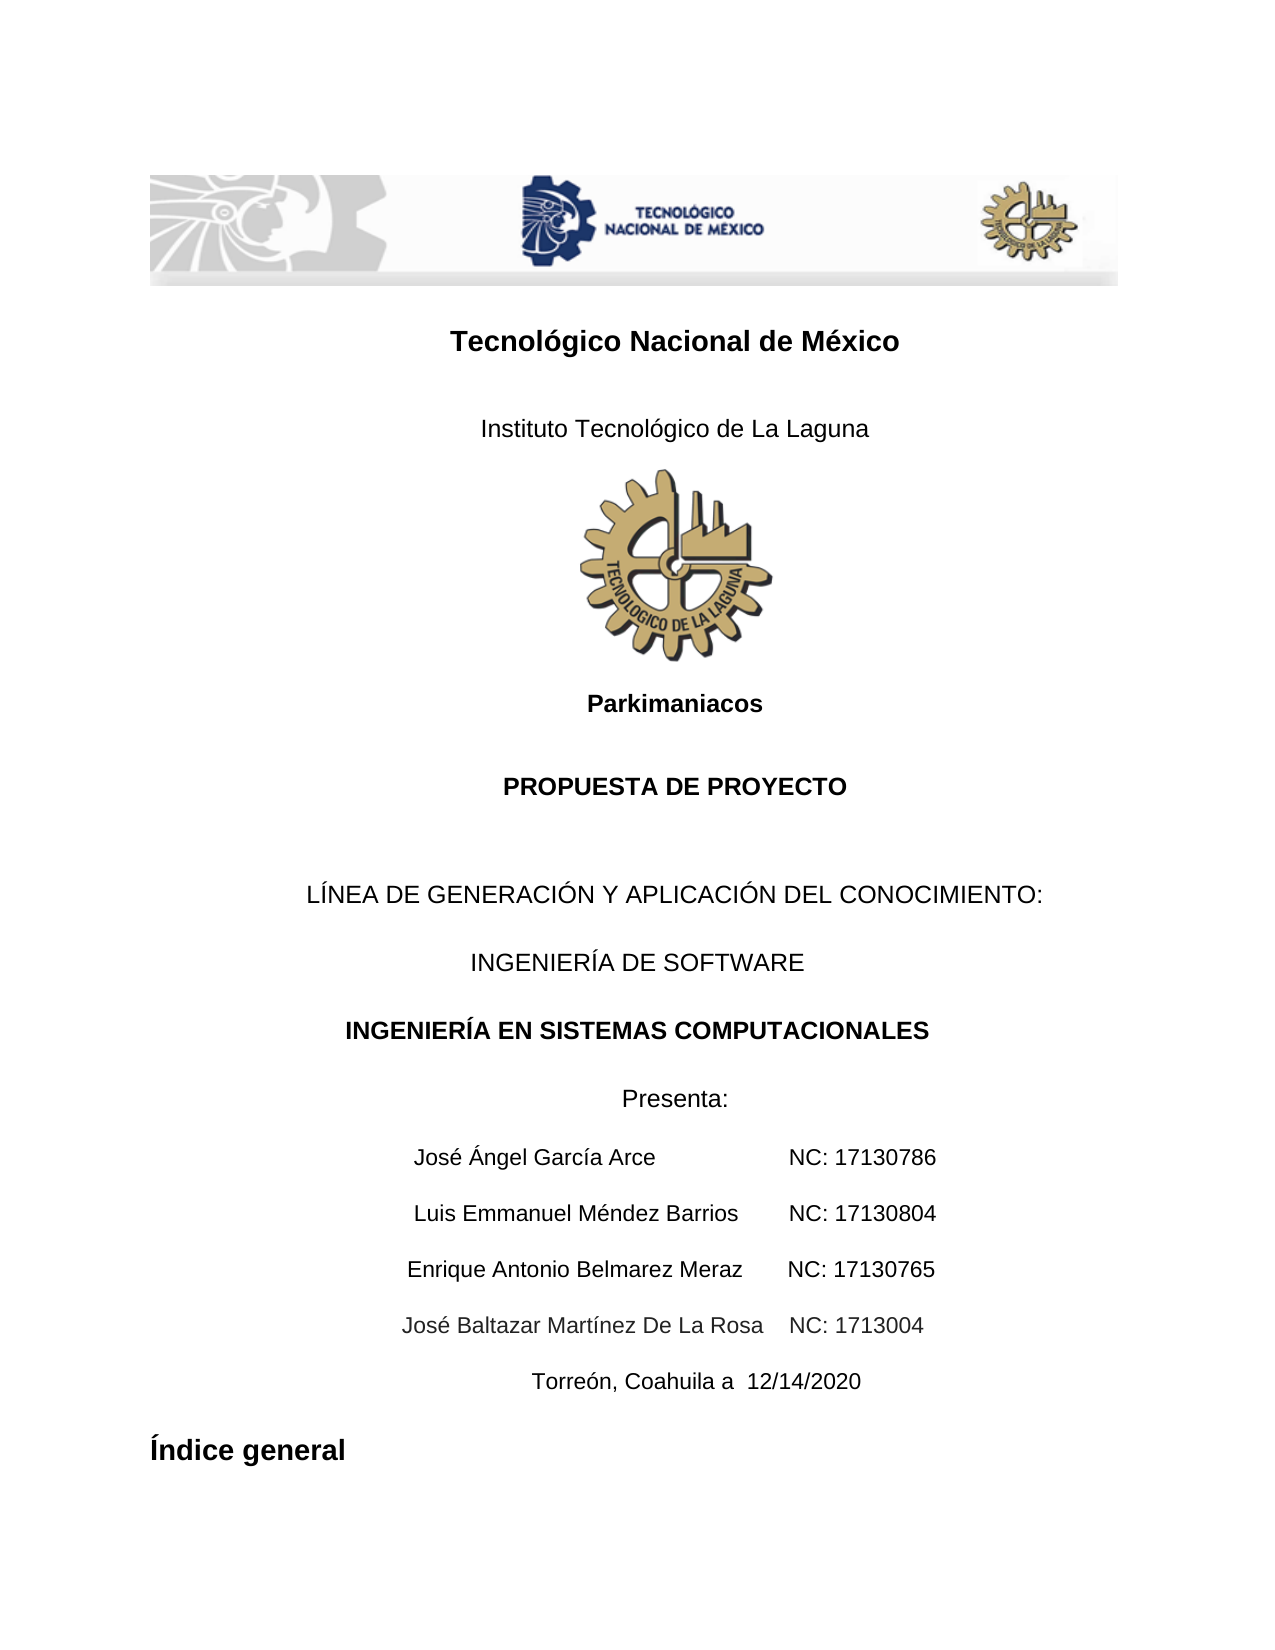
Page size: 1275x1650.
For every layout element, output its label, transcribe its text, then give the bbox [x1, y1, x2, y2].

text Índice general [150, 1433, 1125, 1466]
text Luis Emmanuel Méndez Barrios NC: 17130804 [150, 1200, 1125, 1226]
text Enrique Antonio Belmarez Meraz NC: 17130765 [150, 1256, 1125, 1282]
picture [566, 457, 784, 675]
text INGENIERÍA DE SOFTWARE [150, 948, 1125, 976]
text LÍNEA DE GENERACIÓN Y APLICACIÓN DEL CONOCIMIENTO: [150, 879, 1125, 908]
text INGENIERÍA EN SISTEMAS COMPUTACIONALES [150, 1016, 1125, 1044]
text PROPUESTA DE PROYECTO [225, 772, 1125, 801]
text José Ángel García Arce NC: 17130786 [150, 1144, 1125, 1170]
text José Baltazar Martínez De La Rosa NC: 1713004 [150, 1312, 1125, 1338]
text Torreón, Coahuila a 12/14/2020 [450, 1368, 1125, 1395]
text Tecnológico Nacional de México [225, 324, 1125, 358]
picture [150, 175, 1118, 286]
text Presenta: [150, 1084, 1125, 1113]
text Instituto Tecnológico de La Laguna [225, 414, 1125, 443]
text Parkimaniacos [225, 689, 1125, 718]
